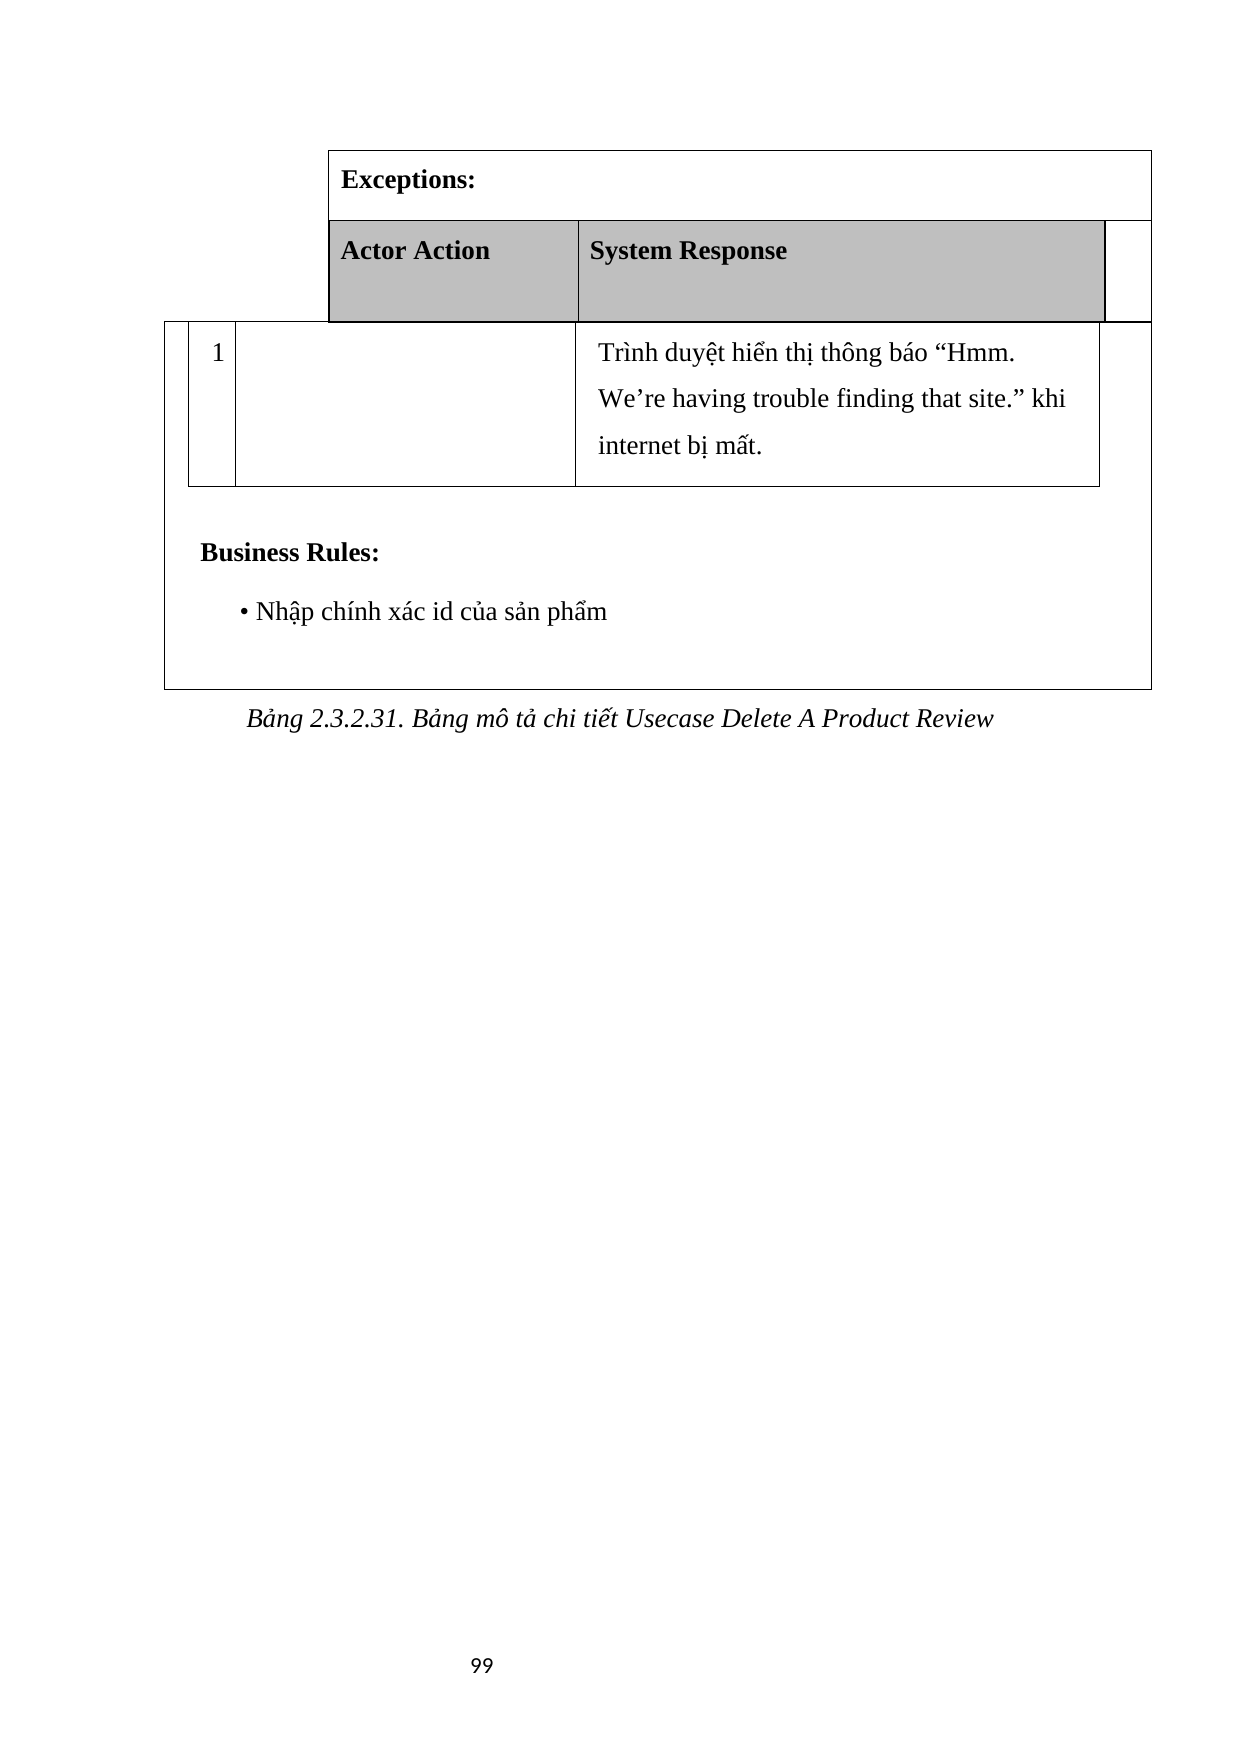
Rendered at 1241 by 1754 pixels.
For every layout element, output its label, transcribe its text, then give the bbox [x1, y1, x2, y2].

table_cell Trình duyệt hiển thị thông báo “Hmm. We’re having trouble finding that site.” khi internet bị mất. [576, 323, 1099, 486]
table_cell Business Rules: • Nhập chính xác id của sản phẩm [189, 487, 1099, 689]
table_cell [1106, 221, 1151, 321]
table_cell [165, 322, 189, 689]
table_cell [329, 151, 1151, 220]
table_cell Actor Action [330, 221, 578, 321]
table_cell [1099, 323, 1151, 689]
table_cell 1 [189, 322, 235, 486]
table_cell [236, 322, 575, 486]
table_cell System Response [579, 221, 1104, 321]
text Bảng 2.3.2.31. Bảng mô tả chi tiết Usecase Delete A Product Review [187, 703, 1053, 734]
